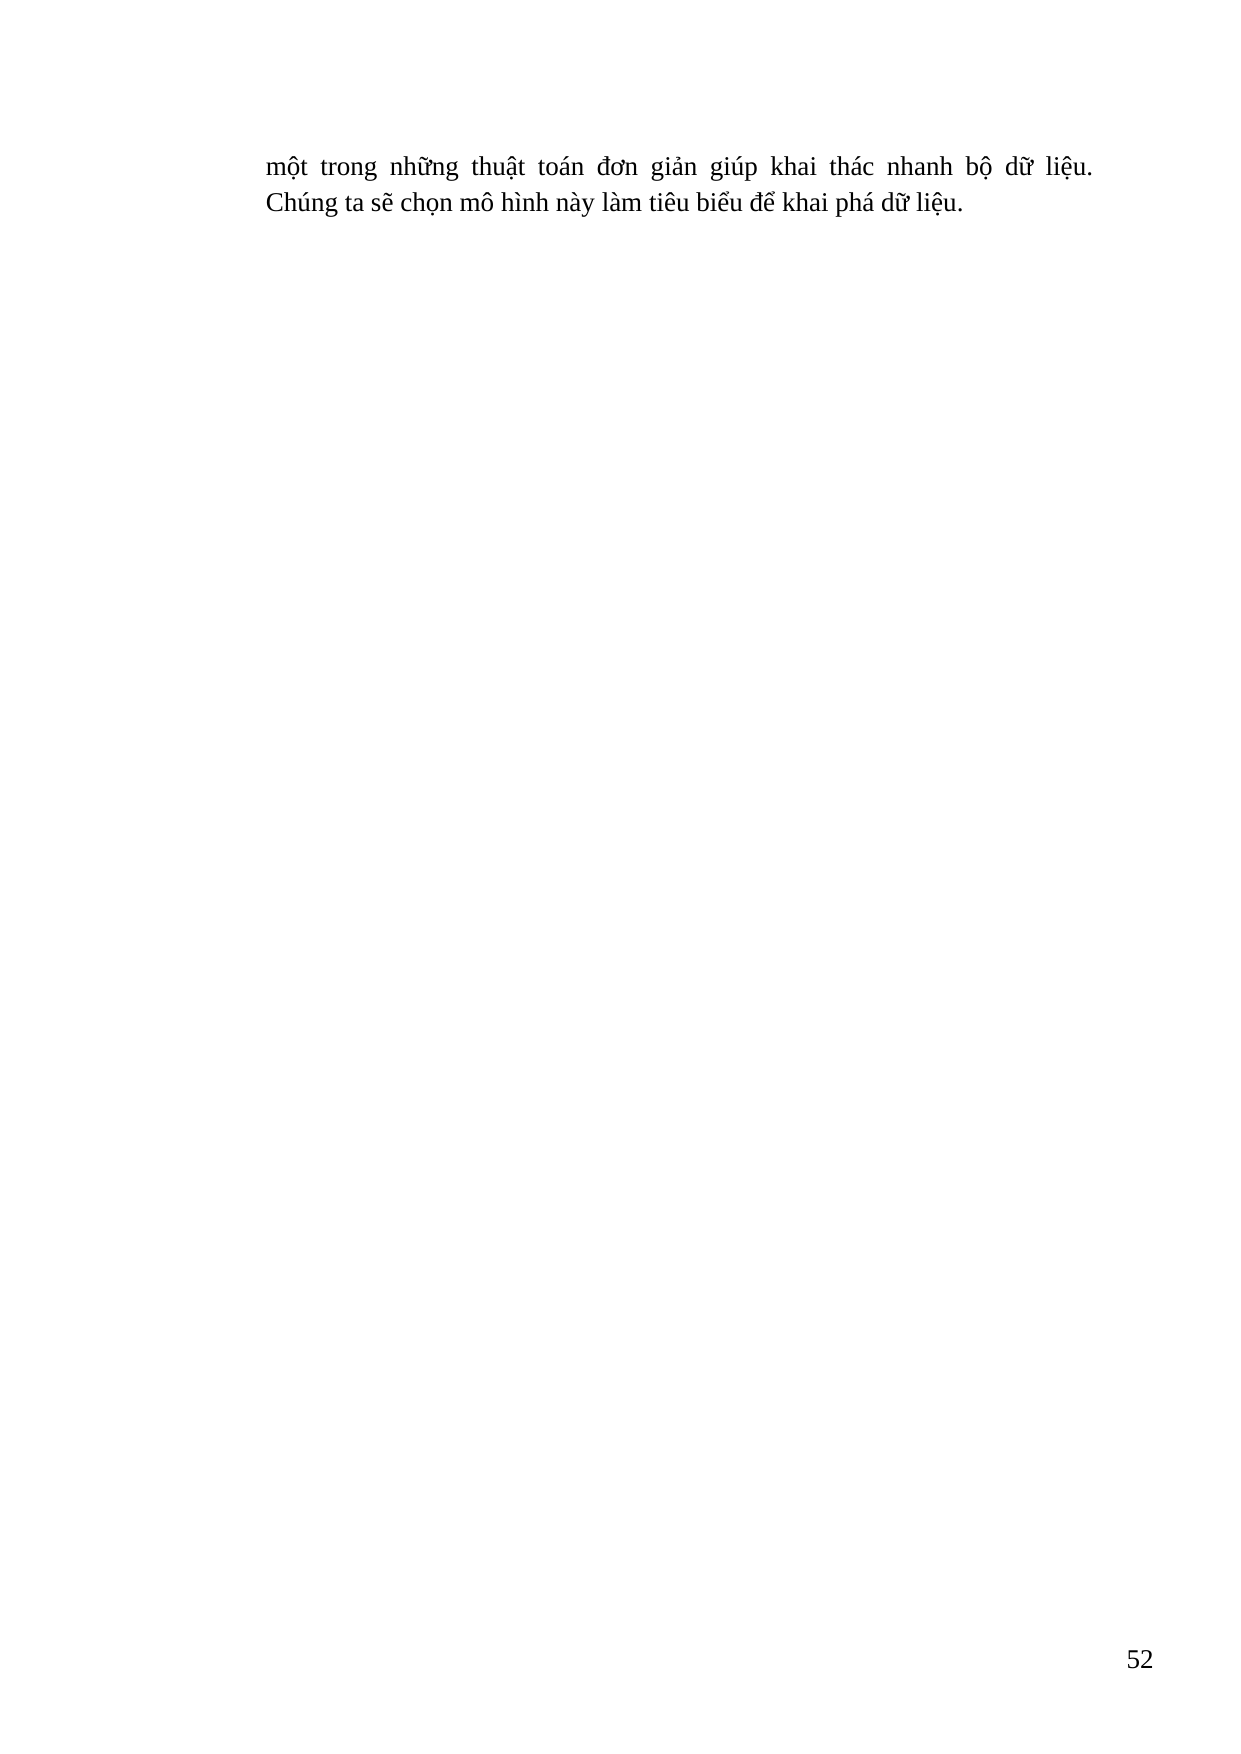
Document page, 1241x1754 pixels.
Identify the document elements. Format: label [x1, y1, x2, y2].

text [266, 150, 1094, 217]
